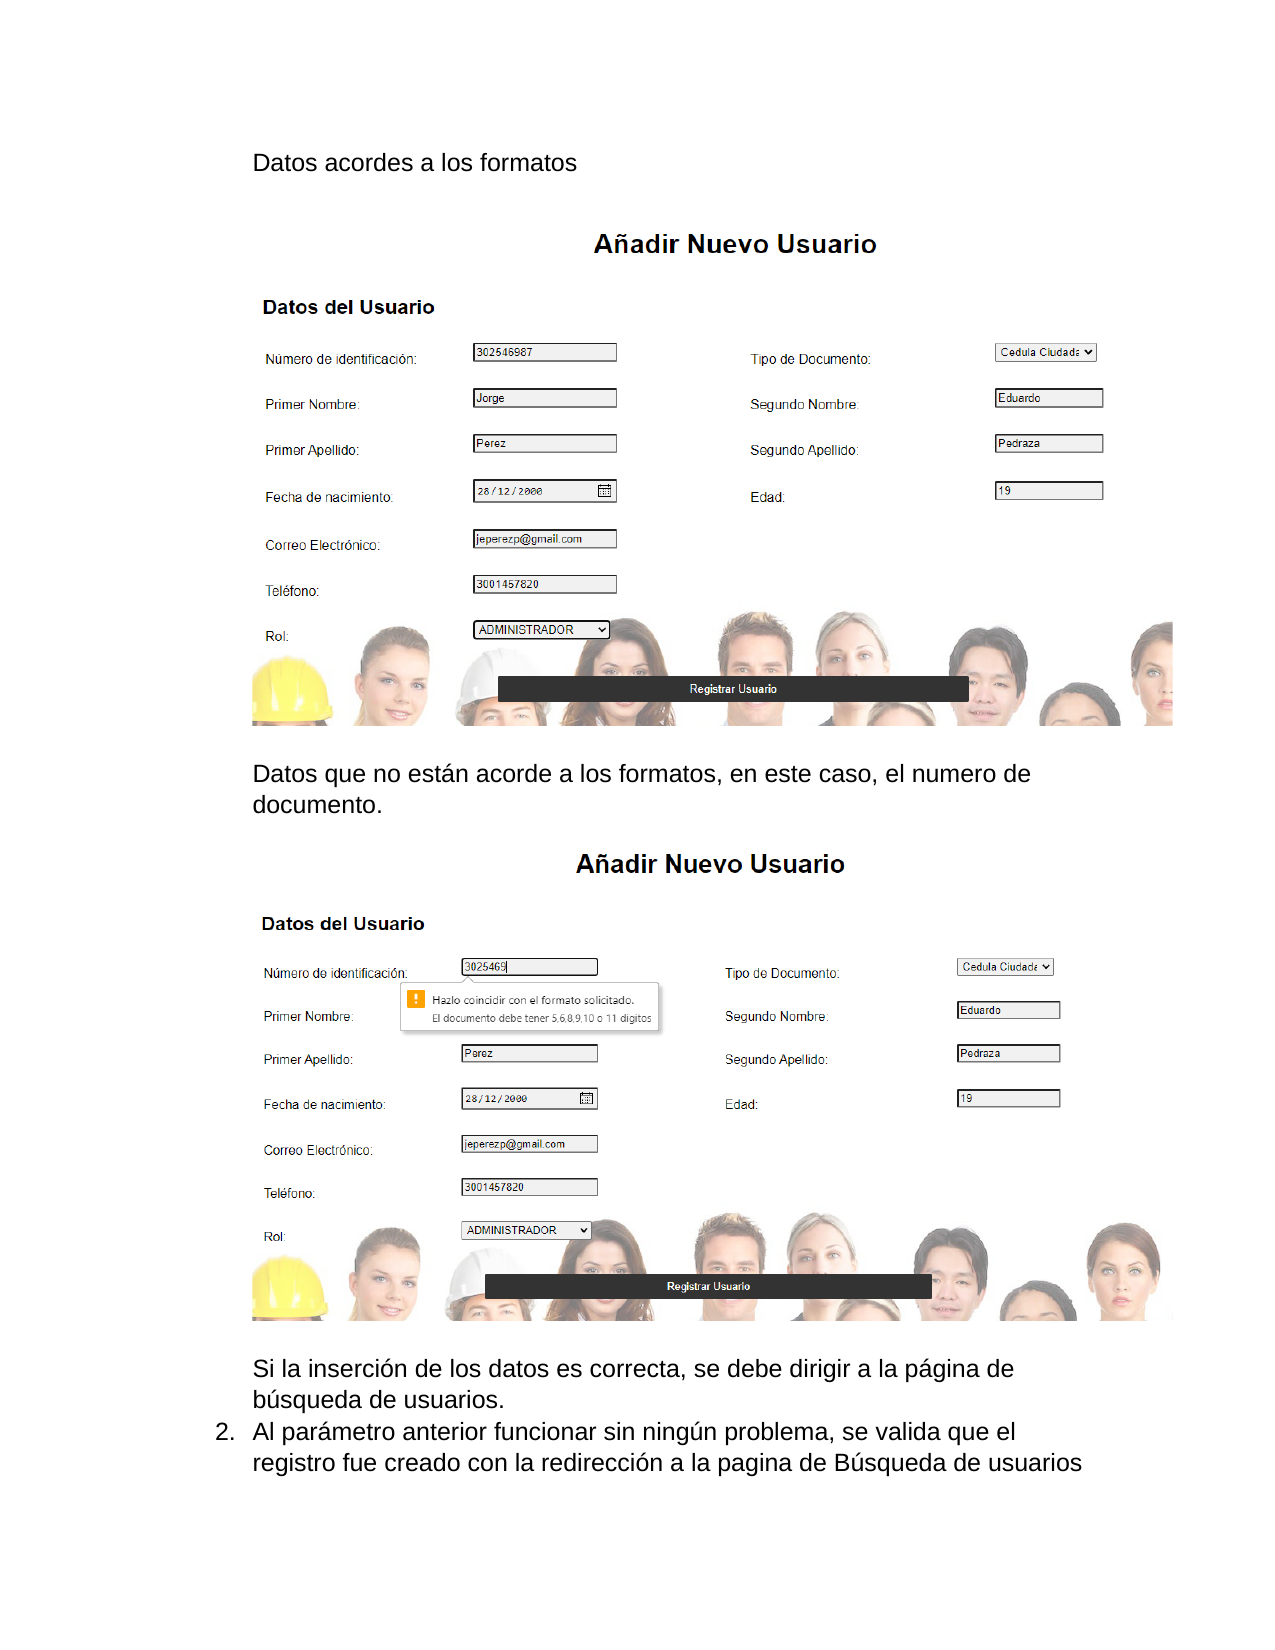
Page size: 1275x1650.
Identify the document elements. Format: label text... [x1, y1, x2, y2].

picture [252, 821, 1173, 1321]
list Datos que no están acorde a los formatos, en este caso, el numero de documento. [252, 759, 1098, 819]
list Si la inserción de los datos es correcta, se debe dirigir a la página de búsqueda de usuarios. [252, 1354, 1098, 1414]
list Al parámetro anterior funcionar sin ningún problema, se valida que el registro fue creado con la redirección a la pagina de Búsqueda de usuarios [215, 1416, 1098, 1476]
list Datos acordes a los formatos [252, 148, 1098, 176]
picture [252, 209, 1173, 726]
